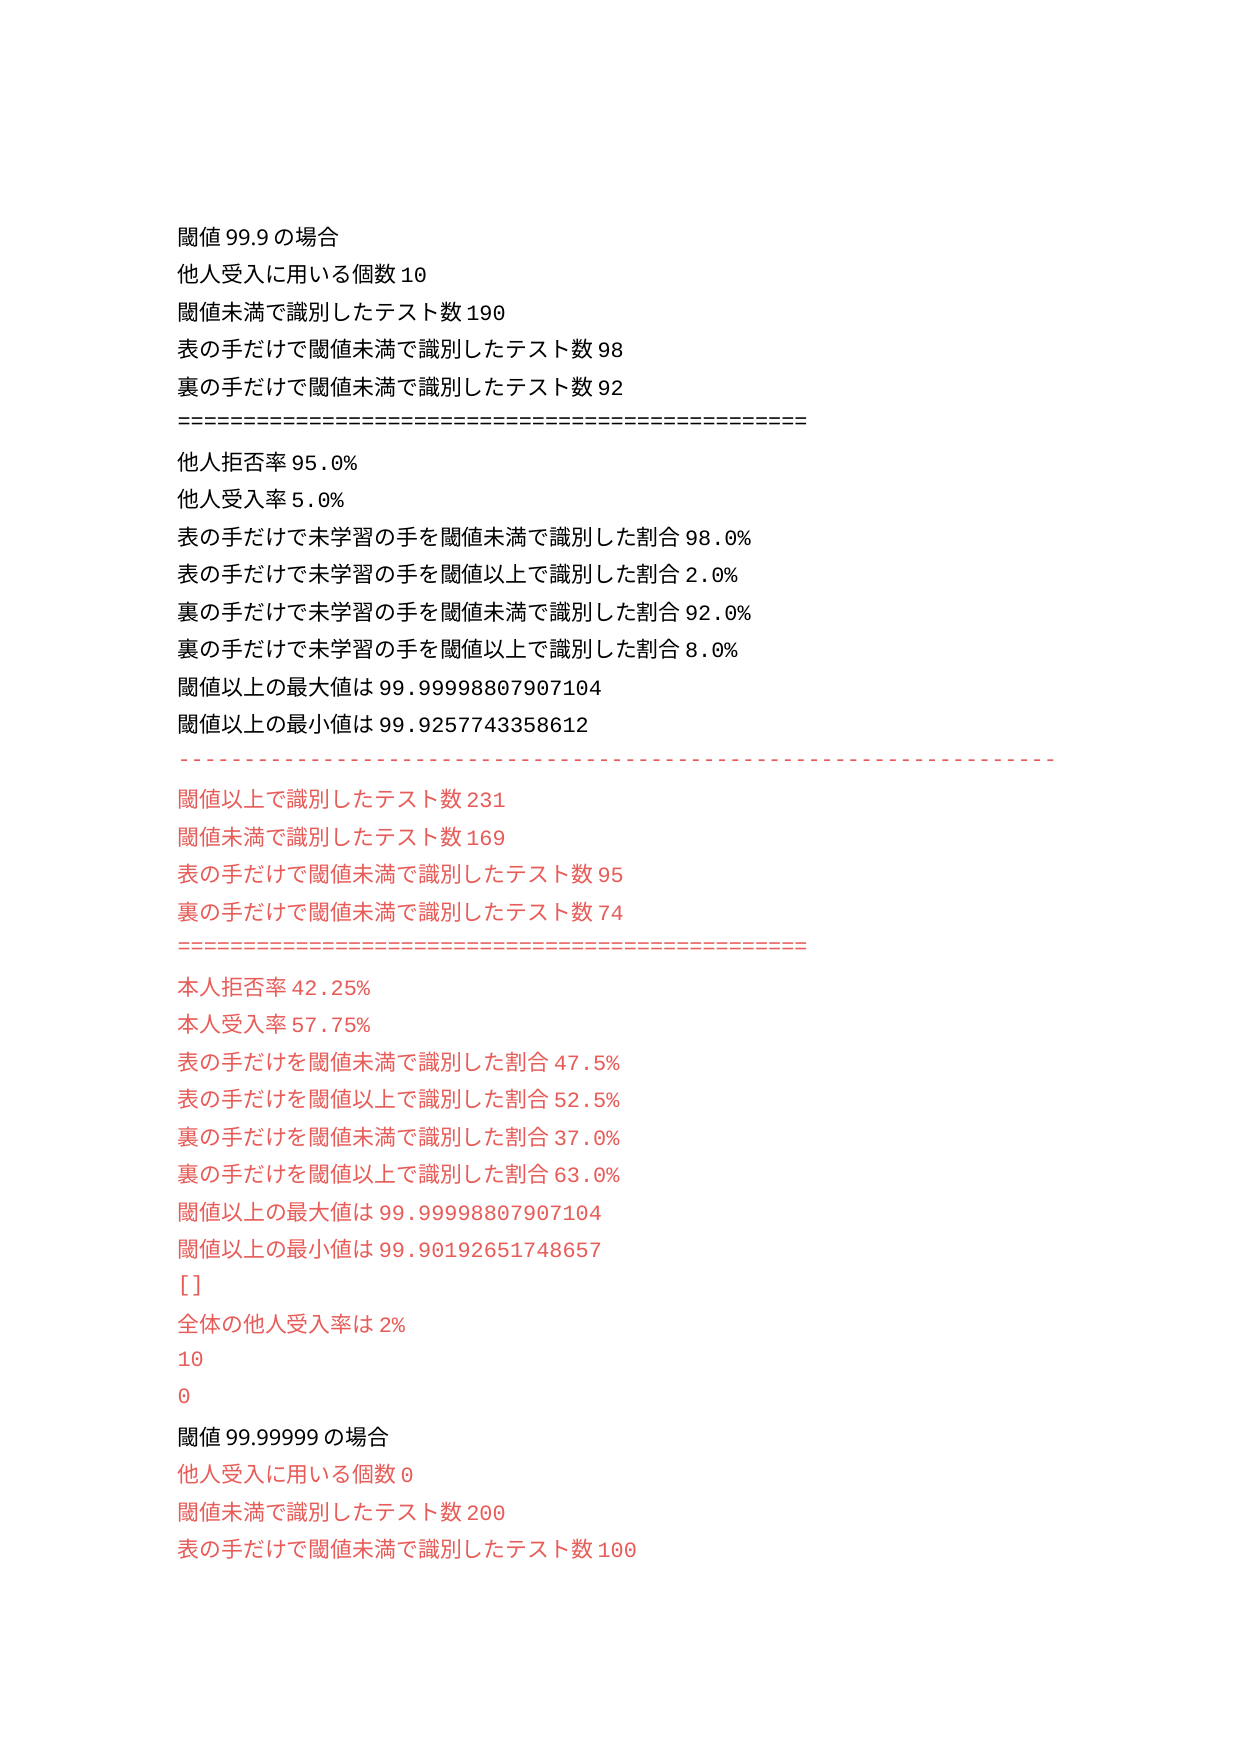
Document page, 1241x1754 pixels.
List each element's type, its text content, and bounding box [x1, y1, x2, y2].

text ================================================ [177, 929, 1063, 967]
text 裏の手だけを閾値未満で識別した割合37.0% [177, 1117, 1063, 1154]
text 裏の手だけで閾値未満で識別したテスト数92 [177, 367, 1063, 404]
text ------------------------------------------------------------------- [177, 742, 1063, 779]
text 閾値以上の最小値は99.90192651748657 [177, 1229, 1063, 1267]
text 本人拒否率42.25% [177, 967, 1063, 1004]
text 全体の他人受入率は2% [177, 1304, 1063, 1342]
text 閾値未満で識別したテスト数200 [177, 1492, 1063, 1529]
text 閾値以上の最大値は99.99998807907104 [177, 1192, 1063, 1229]
text 他人拒否率95.0% [177, 442, 1063, 479]
text 閾値以上で識別したテスト数231 [177, 779, 1063, 817]
text 0 [177, 1379, 1063, 1417]
text 裏の手だけで閾値未満で識別したテスト数74 [177, 892, 1063, 929]
text 裏の手だけで未学習の手を閾値以上で識別した割合8.0% [177, 629, 1063, 667]
text 本人受入率57.75% [177, 1004, 1063, 1042]
text 他人受入に用いる個数10 [177, 254, 1063, 292]
text 他人受入に用いる個数0 [177, 1454, 1063, 1492]
text 閾値未満で識別したテスト数190 [177, 292, 1063, 329]
text 表の手だけで閾値未満で識別したテスト数98 [177, 329, 1063, 367]
text [] [177, 1267, 1063, 1304]
text 表の手だけを閾値以上で識別した割合52.5% [177, 1079, 1063, 1117]
text 閾値以上の最小値は99.9257743358612 [177, 704, 1063, 742]
text 閾値以上の最大値は99.99998807907104 [177, 667, 1063, 704]
text 表の手だけで閾値未満で識別したテスト数100 [177, 1529, 1063, 1567]
text 表の手だけを閾値未満で識別した割合47.5% [177, 1042, 1063, 1079]
text 他人受入率5.0% [177, 479, 1063, 517]
text 10 [177, 1342, 1063, 1379]
text 閾値99.9の場合 [177, 217, 1063, 254]
text ================================================ [177, 404, 1063, 442]
text 表の手だけで未学習の手を閾値未満で識別した割合98.0% [177, 517, 1063, 554]
text 閾値未満で識別したテスト数169 [177, 817, 1063, 854]
text 裏の手だけで未学習の手を閾値未満で識別した割合92.0% [177, 592, 1063, 629]
text 表の手だけで未学習の手を閾値以上で識別した割合2.0% [177, 554, 1063, 592]
text 閾値99.99999の場合 [177, 1417, 1063, 1454]
text 裏の手だけを閾値以上で識別した割合63.0% [177, 1154, 1063, 1192]
text 表の手だけで閾値未満で識別したテスト数95 [177, 854, 1063, 892]
